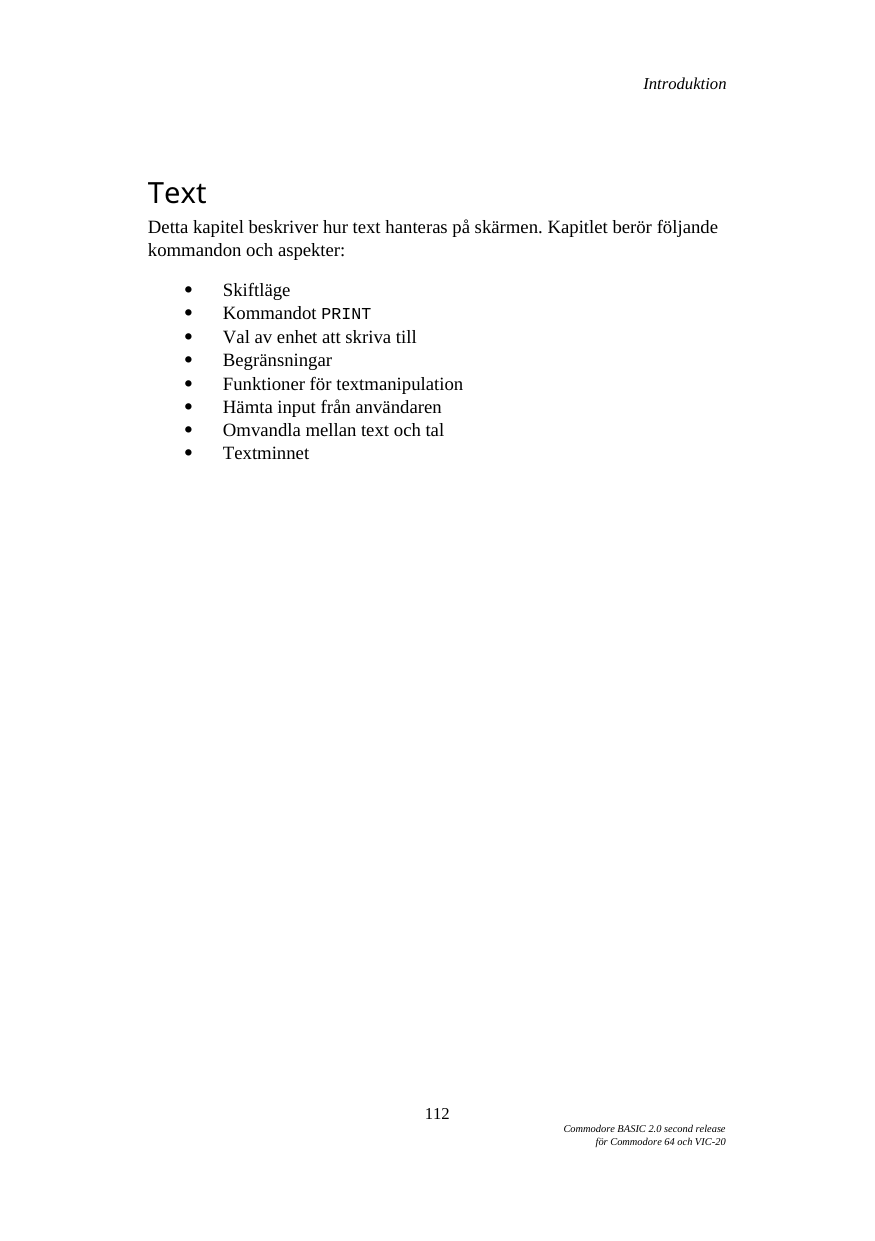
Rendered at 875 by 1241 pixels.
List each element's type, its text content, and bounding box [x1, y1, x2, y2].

list Skiftläge [185, 279, 726, 300]
list Hämta input från användaren [185, 396, 726, 417]
text Detta kapitel beskriver hur text hanteras på skärmen. Kapitlet berör följande kommandon och aspekter: [148, 216, 726, 260]
list Begränsningar [185, 349, 726, 371]
subtitle Text [148, 173, 726, 212]
list Textminnet [185, 442, 726, 464]
list Kommandot PRINT [185, 302, 726, 324]
list Omvandla mellan text och tal [185, 419, 726, 441]
list Funktioner för textmanipulation [185, 373, 726, 394]
list Val av enhet att skriva till [185, 326, 726, 348]
